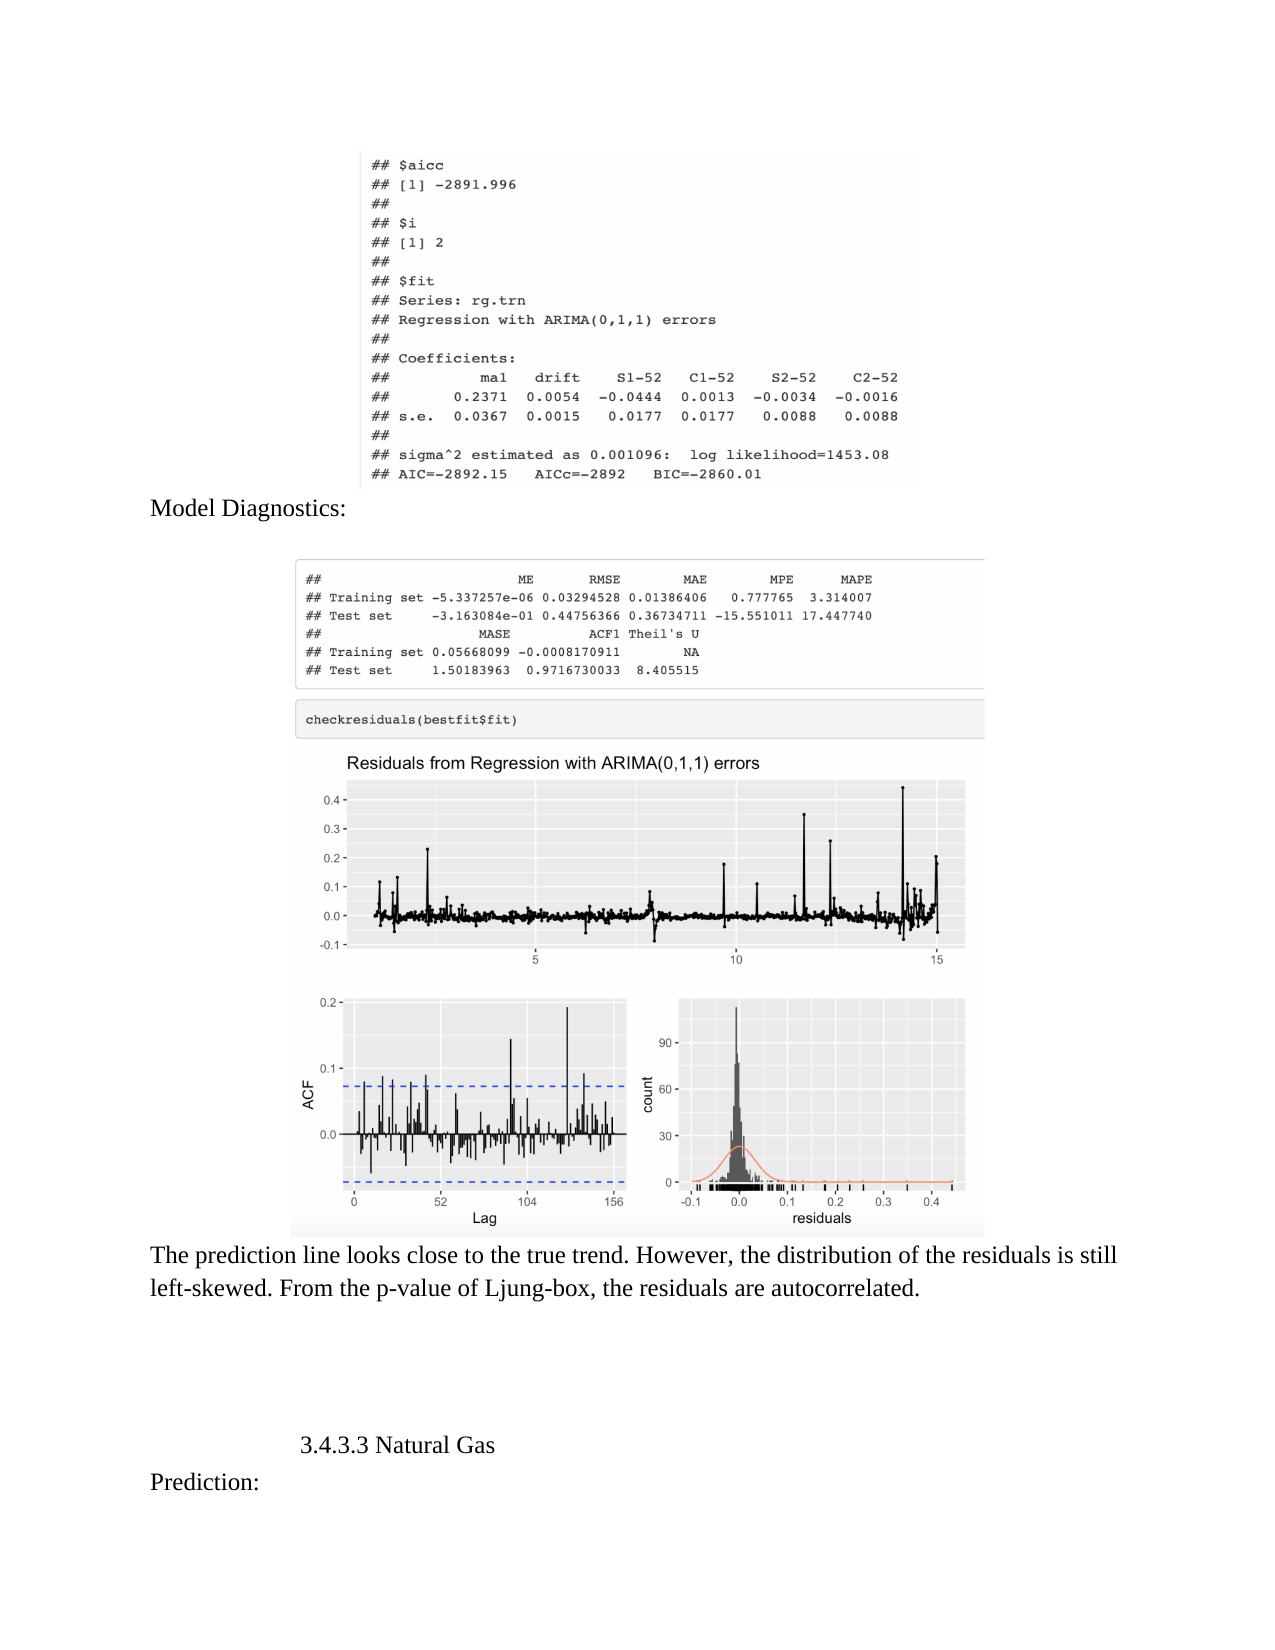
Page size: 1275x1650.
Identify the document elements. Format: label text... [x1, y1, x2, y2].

text Model Diagnostics: [150, 493, 1125, 522]
text The prediction line looks close to the true trend. However, the distribution of the residuals is still left-skewed. From the p-value of Ljung-box, the residuals are autocorrelated. [150, 1240, 1125, 1302]
picture [290, 559, 985, 1237]
picture [359, 150, 916, 490]
text Prediction: [150, 1467, 1125, 1496]
subtitle 3.4.3.3 Natural Gas [300, 1430, 1125, 1459]
